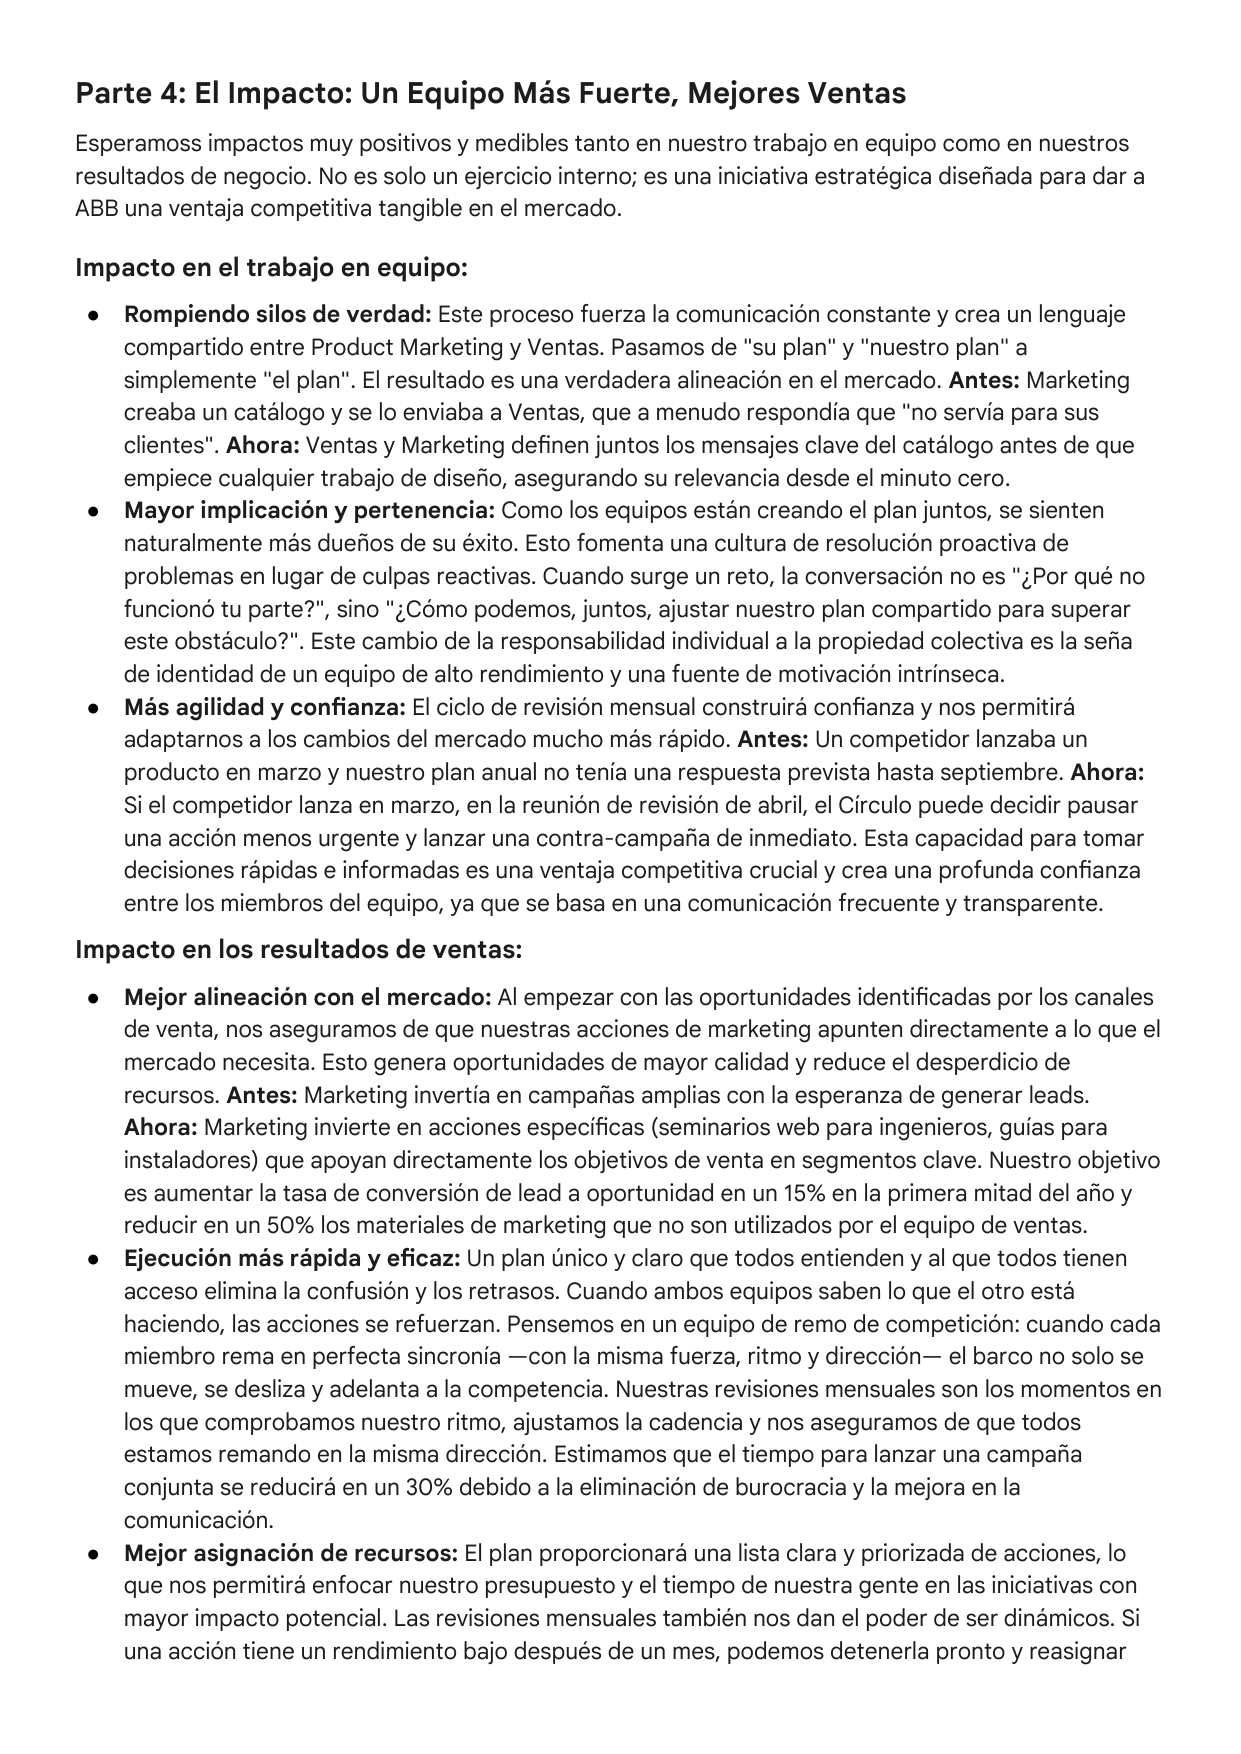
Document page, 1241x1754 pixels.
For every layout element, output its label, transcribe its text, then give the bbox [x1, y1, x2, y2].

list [86, 1539, 1165, 1666]
list Mejor alineación con el mercado: Al empezar con las oportunidades identificadas por los canales de venta, nos aseguramos de que nuestras acciones de marketing apunten directamente a lo que el mercado necesita. Esto genera oportunidades de mayor calidad y reduce el desperdicio de recursos. Antes: Marketing invertía en campañas amplias con la esperanza de generar leads. Ahora: Marketing invierte en acciones específicas (seminarios web para ingenieros, guías para instaladores) que apoyan directamente los objetivos de venta en segmentos clave. Nuestro objetivo es aumentar la tasa de conversión de lead a oportunidad en un 15% en la primera mitad del año y reducir en un 50% los materiales de marketing que no son utilizados por el equipo de ventas. [86, 983, 1165, 1240]
subtitle Parte 4: El Impacto: Un Equipo Más Fuerte, Mejores Ventas [75, 75, 1165, 112]
list Rompiendo silos de verdad: Este proceso fuerza la comunicación constante y crea un lenguaje compartido entre Product Marketing y Ventas. Pasamos de "su plan" y "nuestro plan" a simplemente "el plan". El resultado es una verdadera alineación en el mercado. Antes: Marketing creaba un catálogo y se lo enviaba a Ventas, que a menudo respondía que "no servía para sus clientes". Ahora: Ventas y Marketing definen juntos los mensajes clave del catálogo antes de que empiece cualquier trabajo de diseño, asegurando su relevancia desde el minuto cero. [86, 301, 1165, 493]
list Mayor implicación y pertenencia: Como los equipos están creando el plan juntos, se sienten naturalmente más dueños de su éxito. Esto fomenta una cultura de resolución proactiva de problemas en lugar de culpas reactivas. Cuando surge un reto, la conversación no es "¿Por qué no funcionó tu parte?", sino "¿Cómo podemos, juntos, ajustar nuestro plan compartido para superar este obstáculo?". Este cambio de la responsabilidad individual a la propiedad colectiva es la seña de identidad de un equipo de alto rendimiento y una fuente de motivación intrínseca. [86, 497, 1165, 689]
subtitle Impacto en el trabajo en equipo: [75, 252, 1165, 284]
text Esperamoss impactos muy positivos y medibles tanto en nuestro trabajo en equipo como en nuestros resultados de negocio. No es solo un ejercicio interno; es una iniciativa estratégica diseñada para dar a ABB una ventaja competitiva tangible en el mercado. [75, 129, 1165, 223]
list Más agilidad y confianza: El ciclo de revisión mensual construirá confianza y nos permitirá adaptarnos a los cambios del mercado mucho más rápido. Antes: Un competidor lanzaba un producto en marzo y nuestro plan anual no tenía una respuesta prevista hasta septiembre. Ahora: Si el competidor lanza en marzo, en la reunión de revisión de abril, el Círculo puede decidir pausar una acción menos urgente y lanzar una contra-campaña de inmediato. Esta capacidad para tomar decisiones rápidas e informadas es una ventaja competitiva crucial y crea una profunda confianza entre los miembros del equipo, ya que se basa en una comunicación frecuente y transparente. [86, 693, 1165, 918]
list Ejecución más rápida y eficaz: Un plan único y claro que todos entienden y al que todos tienen acceso elimina la confusión y los retrasos. Cuando ambos equipos saben lo que el otro está haciendo, las acciones se refuerzan. Pensemos en un equipo de remo de competición: cuando cada miembro rema en perfecta sincronía —con la misma fuerza, ritmo y dirección— el barco no solo se mueve, se desliza y adelanta a la competencia. Nuestras revisiones mensuales son los momentos en los que comprobamos nuestro ritmo, ajustamos la cadencia y nos aseguramos de que todos estamos remando en la misma dirección. Estimamos que el tiempo para lanzar una campaña conjunta se reducirá en un 30% debido a la eliminación de burocracia y la mejora en la comunicación. [86, 1244, 1165, 1535]
subtitle Impacto en los resultados de ventas: [75, 934, 1165, 966]
